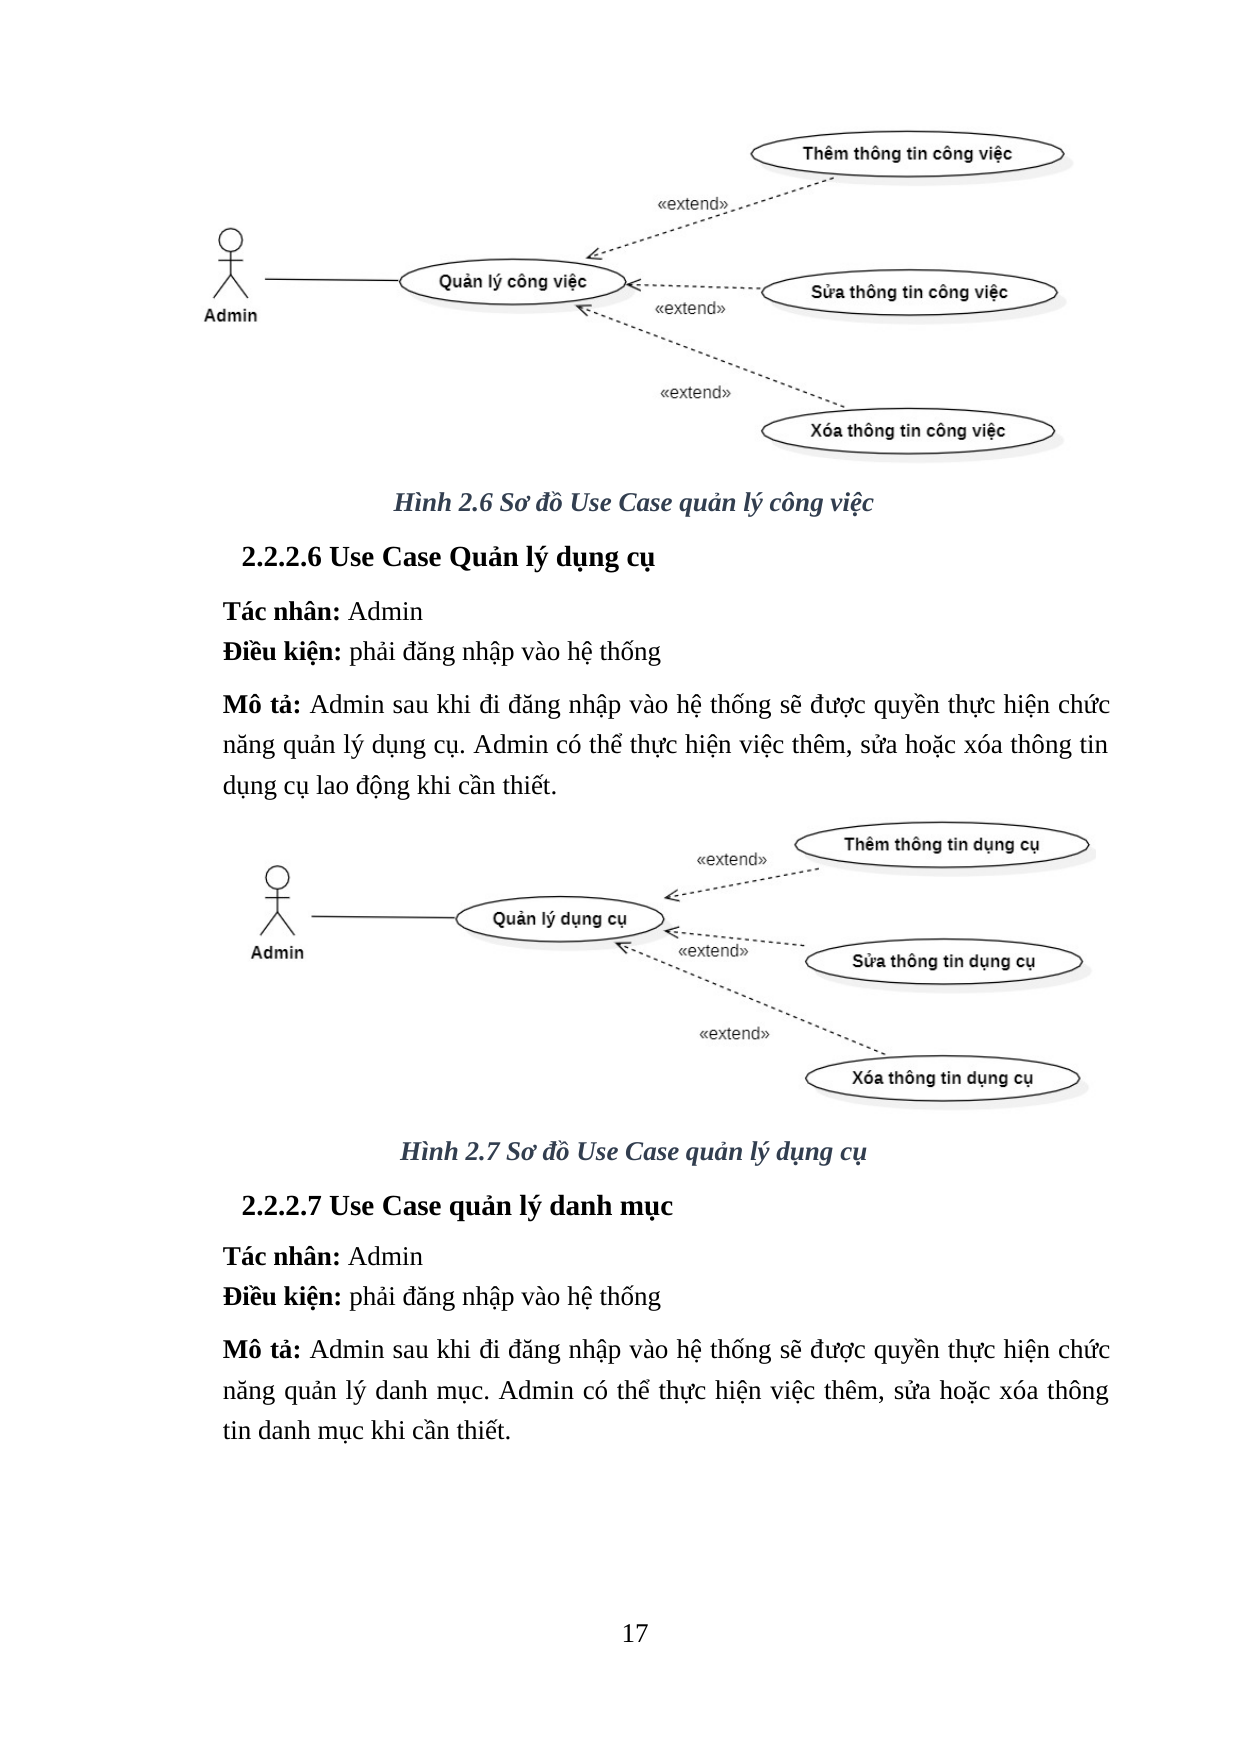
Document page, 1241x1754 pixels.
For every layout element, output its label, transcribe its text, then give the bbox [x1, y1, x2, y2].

text Hình 2.7 Sơ đồ Use Case quản lý dụng cụ [148, 1135, 1122, 1166]
text Điều kiện: phải đăng nhập vào hệ thống [223, 635, 1122, 666]
text Tác nhân: Admin [223, 595, 1122, 626]
picture [231, 809, 1096, 1114]
text Hình 2.6 Sơ đồ Use Case quản lý công việc [148, 486, 1122, 517]
text Tác nhân: Admin [223, 1240, 1122, 1271]
subtitle 2.2.2.7 Use Case quản lý danh mục [241, 1188, 1122, 1221]
text Mô tả: Admin sau khi đi đăng nhập vào hệ thống sẽ được quyền thực hiện chức năng quản lý danh mục. Admin có thể thực hiện việc thêm, sửa hoặc xóa thông tin danh mục khi cần thiết. [223, 1333, 1111, 1445]
picture [195, 118, 1075, 464]
list 2.2.2.6 Use Case Quản lý dụng cụ [241, 539, 1122, 572]
text Mô tả: Admin sau khi đi đăng nhập vào hệ thống sẽ được quyền thực hiện chức năng quản lý dụng cụ. Admin có thể thực hiện việc thêm, sửa hoặc xóa thông tin dụng cụ lao động khi cần thiết. [223, 688, 1111, 800]
text Điều kiện: phải đăng nhập vào hệ thống [223, 1280, 1122, 1312]
